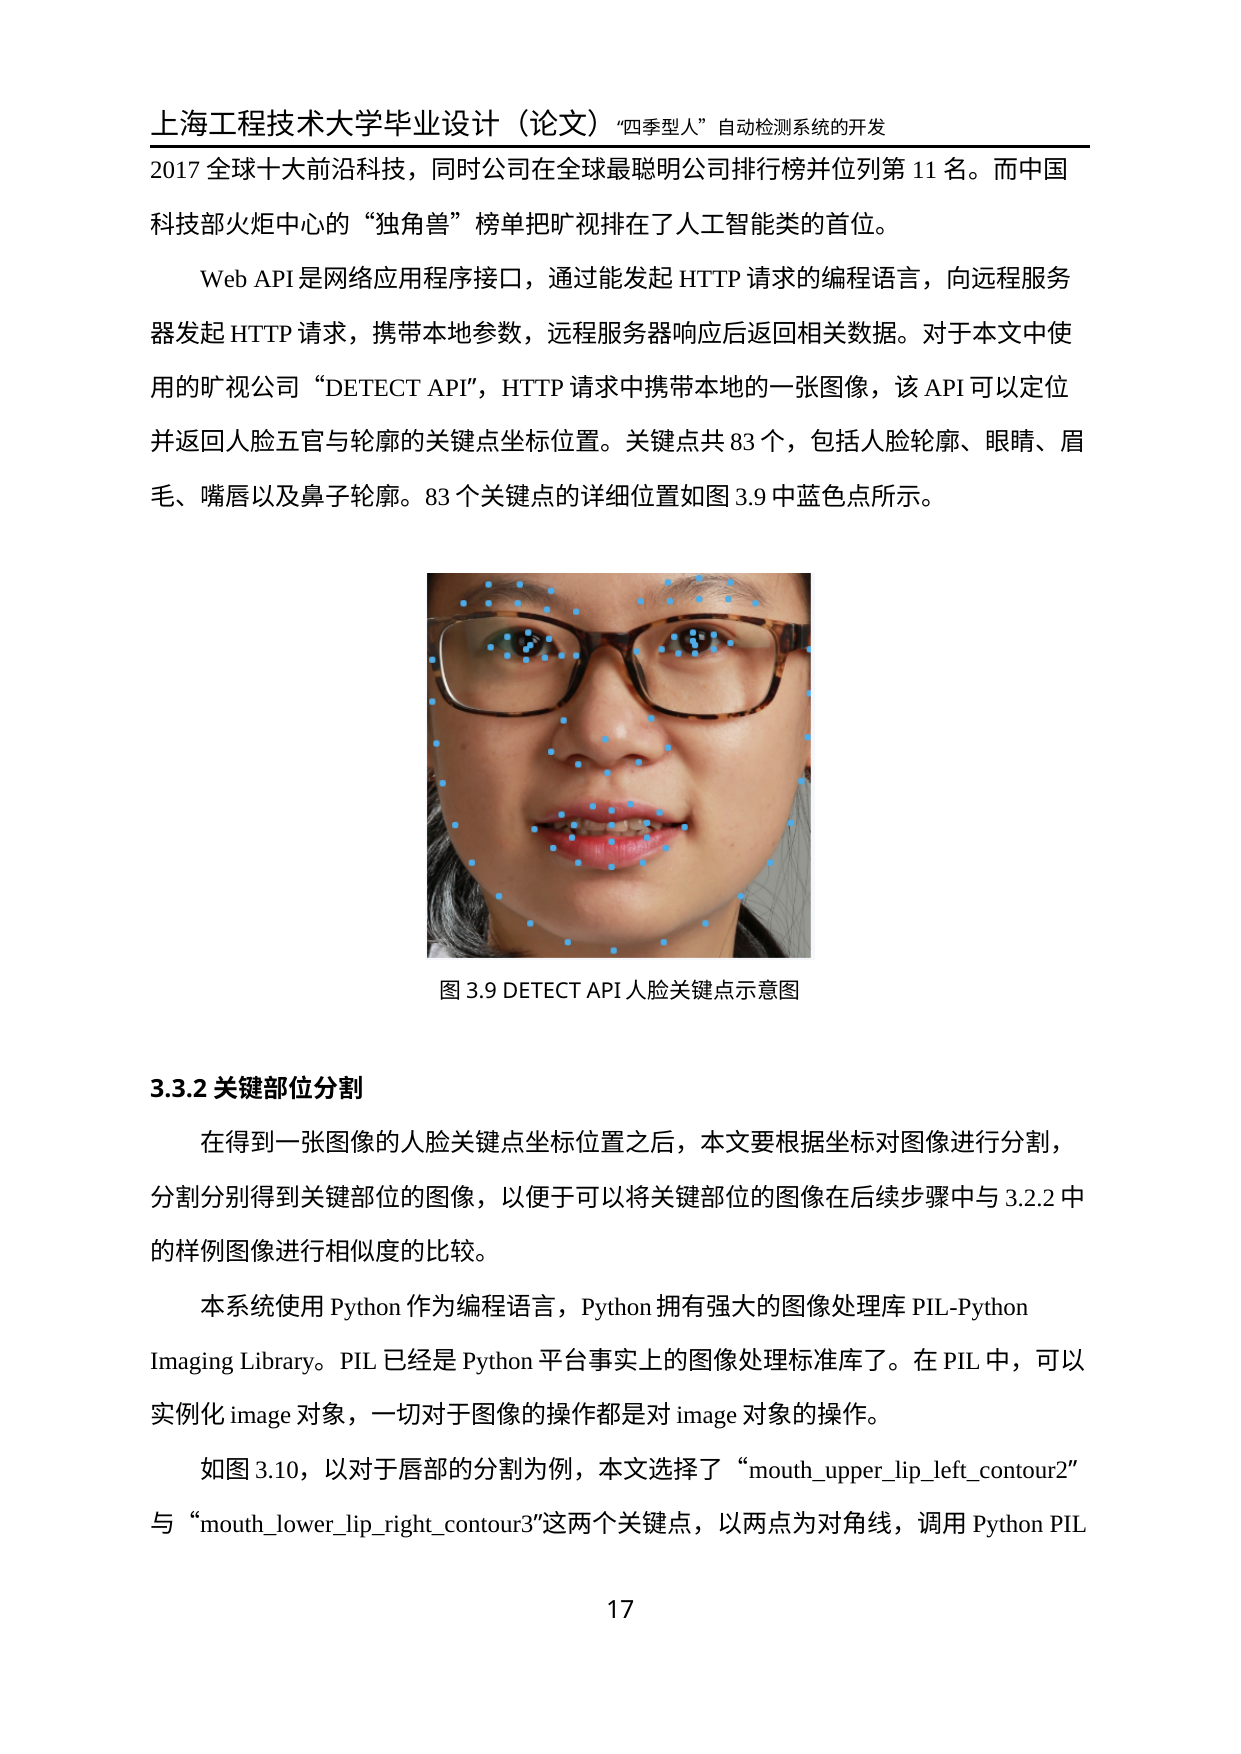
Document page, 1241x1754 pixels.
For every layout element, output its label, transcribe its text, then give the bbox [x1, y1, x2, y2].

text 在得到一张图像的人脸关键点坐标位置之后，本文要根据坐标对图像进行分割，分割分别得到关键部位的图像，以便于可以将关键部位的图像在后续步骤中与3.2.2中的样例图像进行相似度的比较。 [150, 1123, 1090, 1268]
picture [425, 573, 815, 960]
text 本系统使用Python作为编程语言，Python拥有强大的图像处理库PIL-Python Imaging Library。PIL已经是Python平台事实上的图像处理标准库了。在PIL中，可以实例化image对象，一切对于图像的操作都是对image对象的操作。 [150, 1286, 1090, 1431]
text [150, 1449, 1090, 1540]
text Web API是网络应用程序接口，通过能发起HTTP请求的编程语言，向远程服务器发起HTTP请求，携带本地参数，远程服务器响应后返回相关数据。对于本文中使用的旷视公司“DETECT API”，HTTP请求中携带本地的一张图像，该API可以定位并返回人脸五官与轮廓的关键点坐标位置。关键点共83个，包括人脸轮廓、眼睛、眉毛、嘴唇以及鼻子轮廓。83个关键点的详细位置如图3.9中蓝色点所示。 [150, 259, 1090, 512]
subtitle 3.3.2 关键部位分割 [150, 1068, 1090, 1105]
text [150, 150, 1090, 241]
text 图3.9 DETECT API人脸关键点示意图 [150, 973, 1090, 1005]
